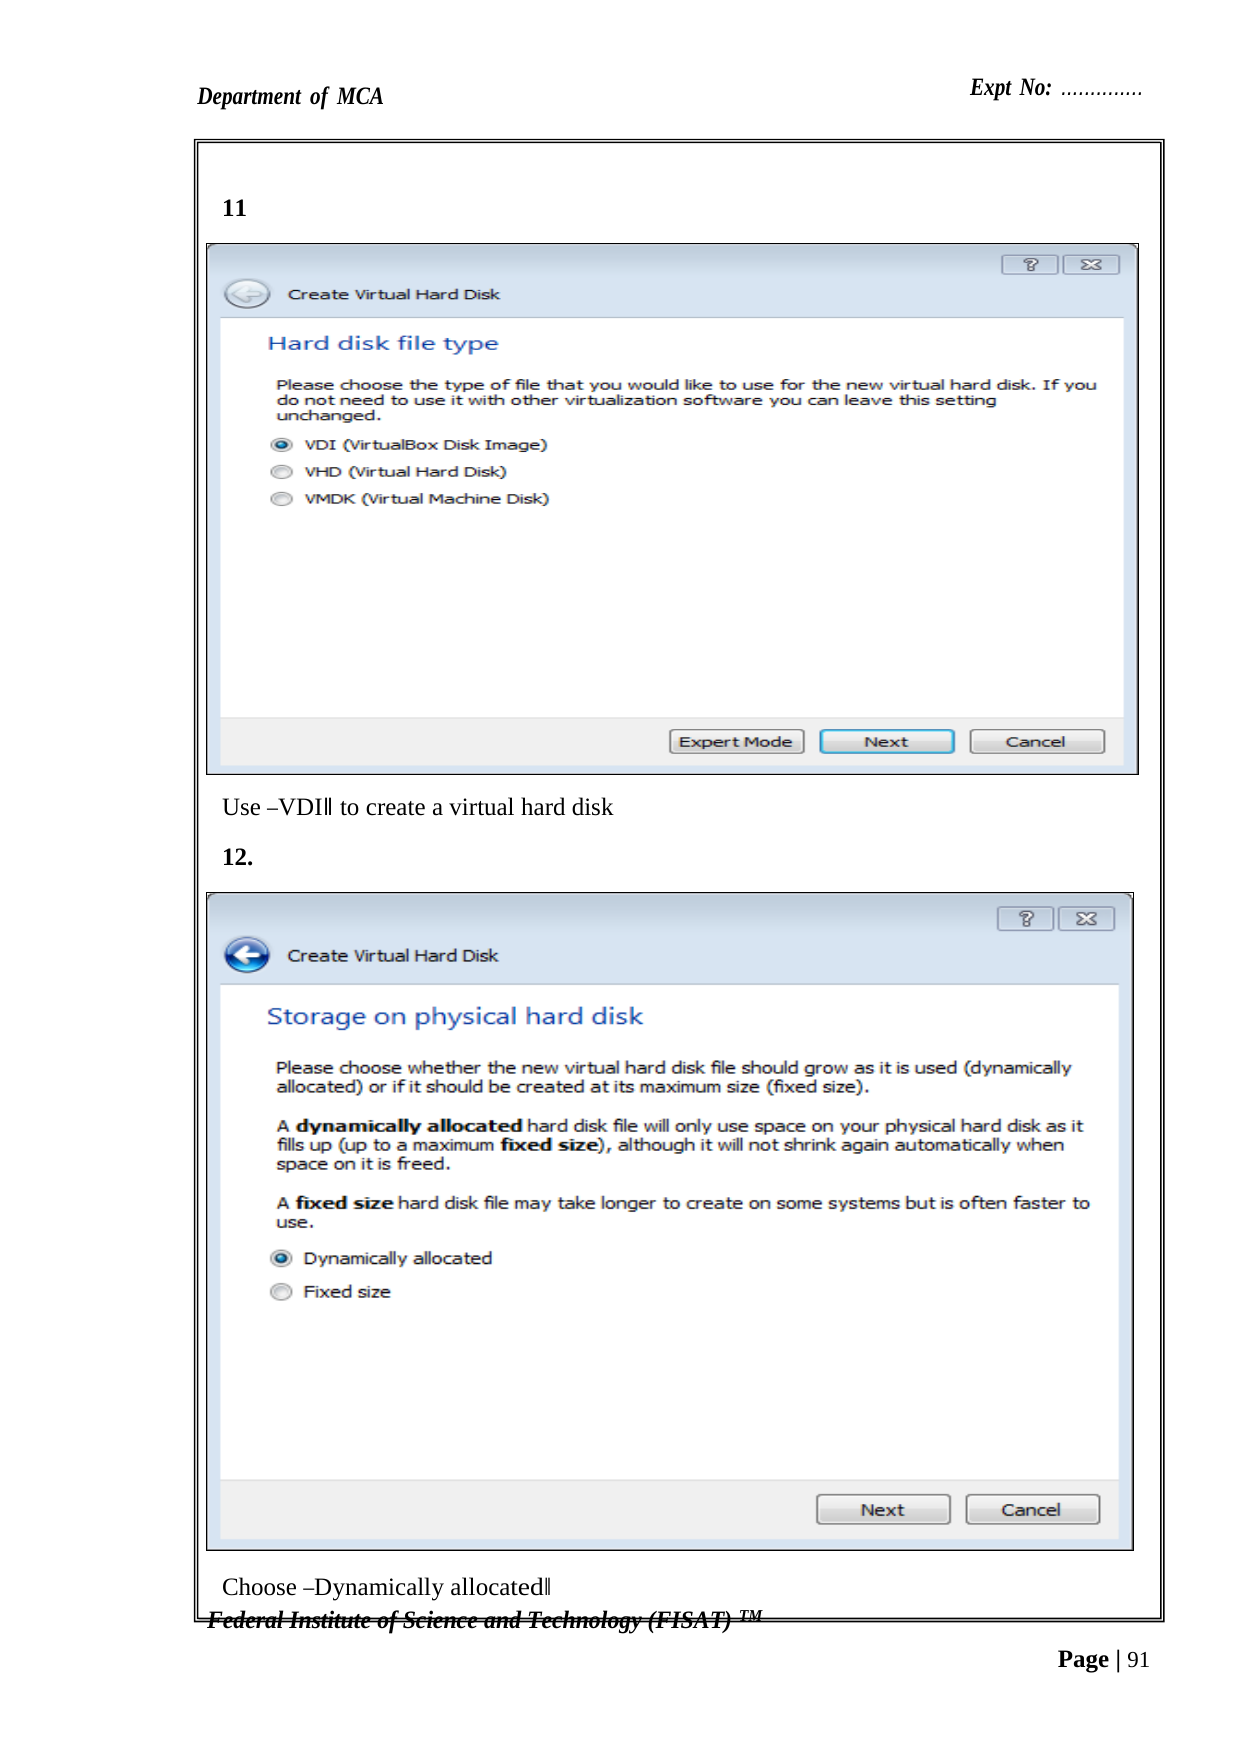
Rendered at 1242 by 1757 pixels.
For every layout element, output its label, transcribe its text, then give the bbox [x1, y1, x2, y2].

subtitle 12. [222, 842, 1217, 871]
picture [207, 893, 1133, 1550]
text Choose ―Dynamically allocated‖ [222, 1572, 1217, 1601]
subtitle Federal Institute of Science and Technology (FISAT) TM [207, 1605, 1217, 1634]
picture [207, 244, 1138, 774]
subtitle 11 [222, 193, 1217, 222]
text Use ―VDI‖ to create a virtual hard disk [222, 792, 1217, 820]
